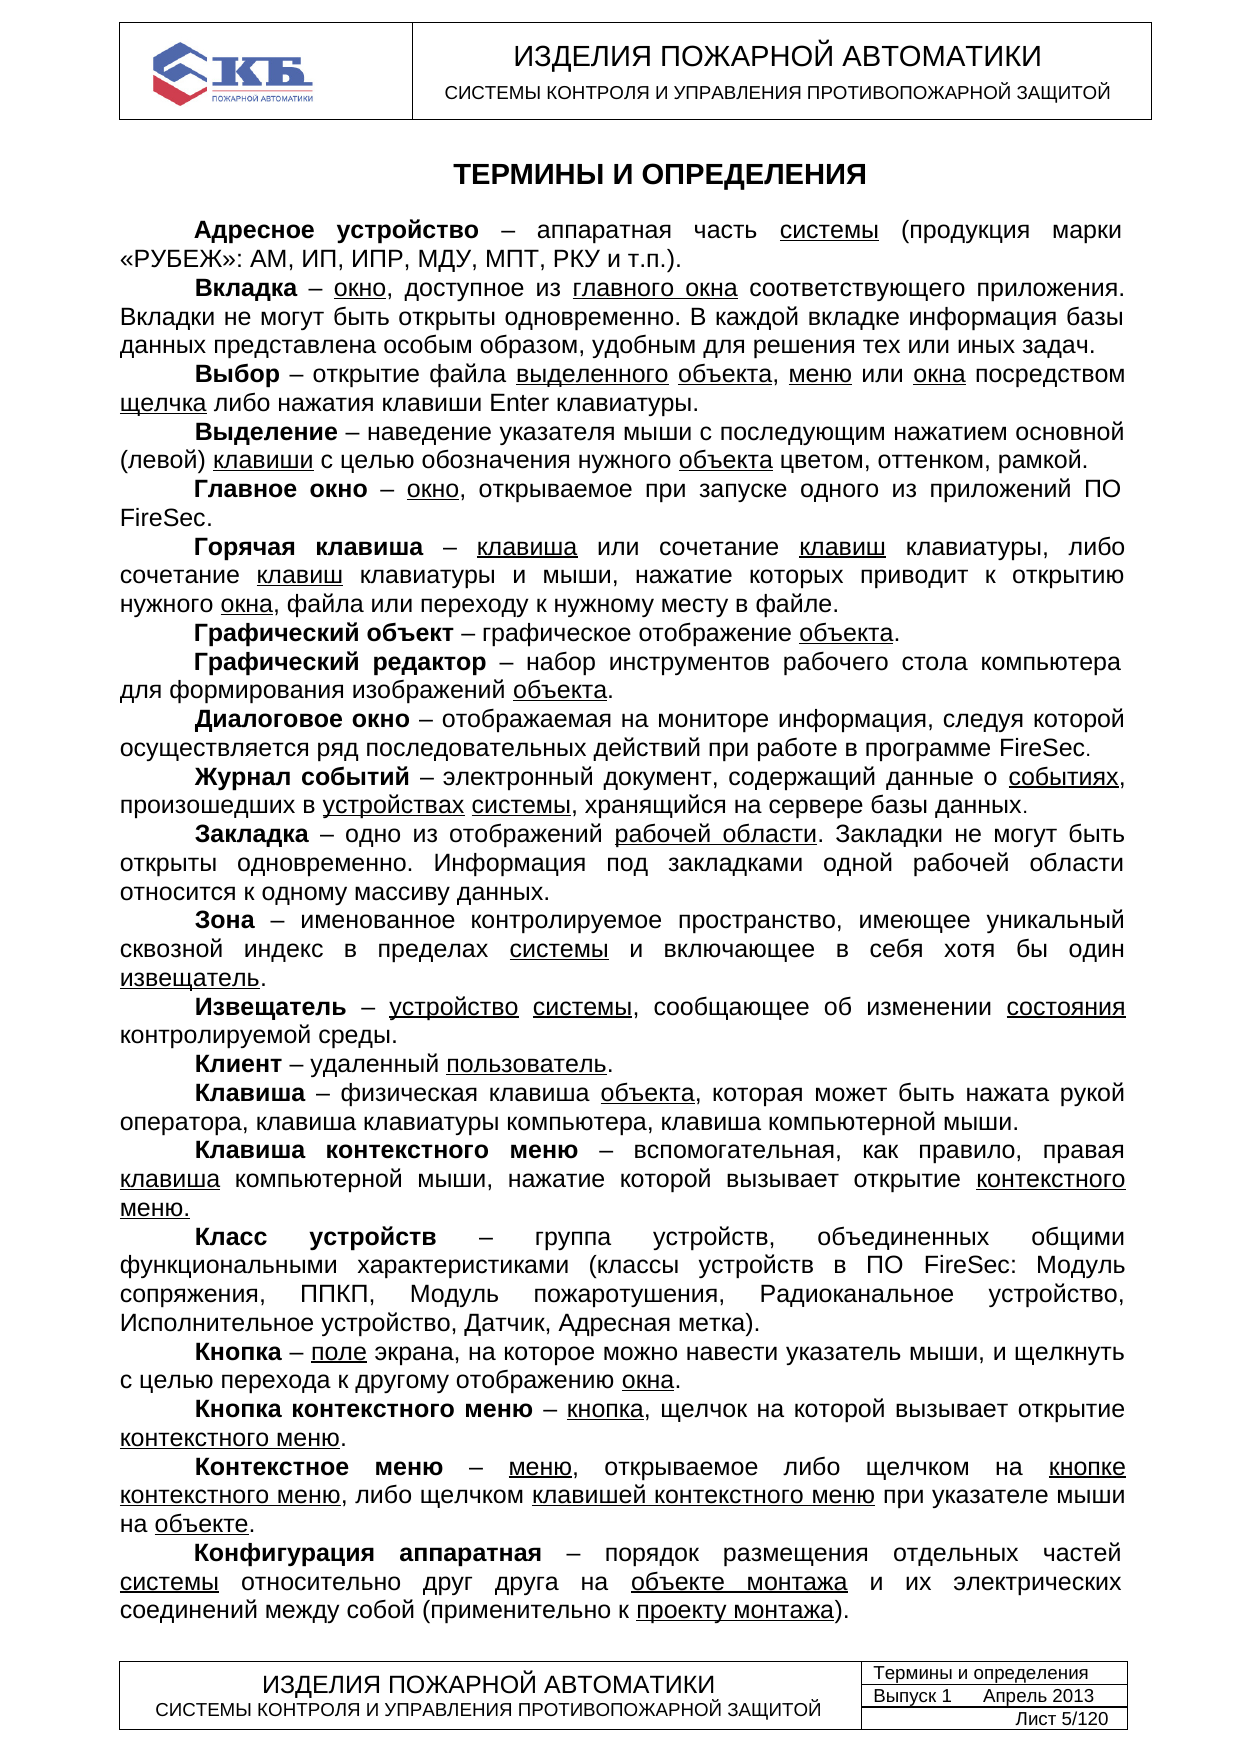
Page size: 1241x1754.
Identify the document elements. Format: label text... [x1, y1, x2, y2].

text Журнал событий – электронный документ, содержащий данные о событиях, произошедших в устройствах системы, хранящийся на сервере базы данных. [119, 762, 1126, 819]
text Извещатель – устройство системы, сообщающее об изменении состояния контролируемой среды. [119, 992, 1126, 1049]
text Графический редактор – набор инструментов рабочего стола компьютера для формирования изображений объекта. [119, 647, 1122, 704]
text Закладка – одно из отображений рабочей области. Закладки не могут быть открыты одновременно. Информация под закладками одной рабочей области относится к одному массиву данных. [119, 819, 1126, 905]
text Кнопка – поле экрана, на которое можно навести указатель мыши, и щелкнуть с целью перехода к другому отображению окна. [119, 1337, 1126, 1394]
text Контекстное меню – меню, открываемое либо щелчком на кнопке контекстного меню, либо щелчком клавишей контекстного меню при указателе мыши на объекте. [119, 1452, 1126, 1538]
text Адресное устройство – аппаратная часть системы (продукция марки «РУБЕЖ»: АМ, ИП, ИПР, МДУ, МПТ, РКУ и т.п.). [119, 215, 1122, 273]
text Выделение – наведение указателя мыши с последующим нажатием основной (левой) клавиши с целью обозначения нужного объекта цветом, оттенком, рамкой. [119, 417, 1126, 474]
text Класс устройств – группа устройств, объединенных общими функциональными характеристиками (классы устройств в ПО FireSec: Модуль сопряжения, ППКП, Модуль пожаротушения, Радиоканальное устройство, Исполнительное устройство, Датчик, Адресная метка). [119, 1222, 1126, 1337]
text Зона – именованное контролируемое пространство, имеющее уникальный сквозной индекс в пределах системы и включающее в себя хотя бы один извещатель. [119, 905, 1126, 992]
text Кнопка контекстного меню – кнопка, щелчок на которой вызывает открытие контекстного меню. [119, 1394, 1126, 1452]
text Графический объект – графическое отображение объекта. [119, 618, 1122, 647]
subtitle ТЕРМИНЫ И ОПРЕДЕЛЕНИЯ [194, 157, 1126, 190]
text Клиент – удаленный пользователь. [119, 1049, 1126, 1078]
text Выбор – открытие файла выделенного объекта, меню или окна посредством щелчка либо нажатия клавиши Enter клавиатуры. [119, 359, 1126, 417]
picture [149, 34, 326, 115]
text Вкладка – окно, доступное из главного окна соответствующего приложения. Вкладки не могут быть открыты одновременно. В каждой вкладке информация базы данных представлена особым образом, удобным для решения тех или иных задач. [119, 273, 1126, 359]
text Главное окно – окно, открываемое при запуске одного из приложений ПО FireSec. [119, 474, 1122, 532]
text Клавиша – физическая клавиша объекта, которая может быть нажата рукой оператора, клавиша клавиатуры компьютера, клавиша компьютерной мыши. [119, 1078, 1126, 1135]
text Горячая клавиша – клавиша или сочетание клавиш клавиатуры, либо сочетание клавиш клавиатуры и мыши, нажатие которых приводит к открытию нужного окна, файла или переходу к нужному месту в файле. [119, 532, 1126, 618]
text Конфигурация аппаратная – порядок размещения отдельных частей системы относительно друг друга на объекте монтажа и их электрических соединений между собой (применительно к проекту монтажа). [119, 1538, 1122, 1624]
text Клавиша контекстного меню – вспомогательная, как правило, правая клавиша компьютерной мыши, нажатие которой вызывает открытие контекстного меню. [119, 1135, 1126, 1222]
text Диалоговое окно – отображаемая на мониторе информация, следуя которой осуществляется ряд последовательных действий при работе в программе FireSec. [119, 704, 1126, 762]
